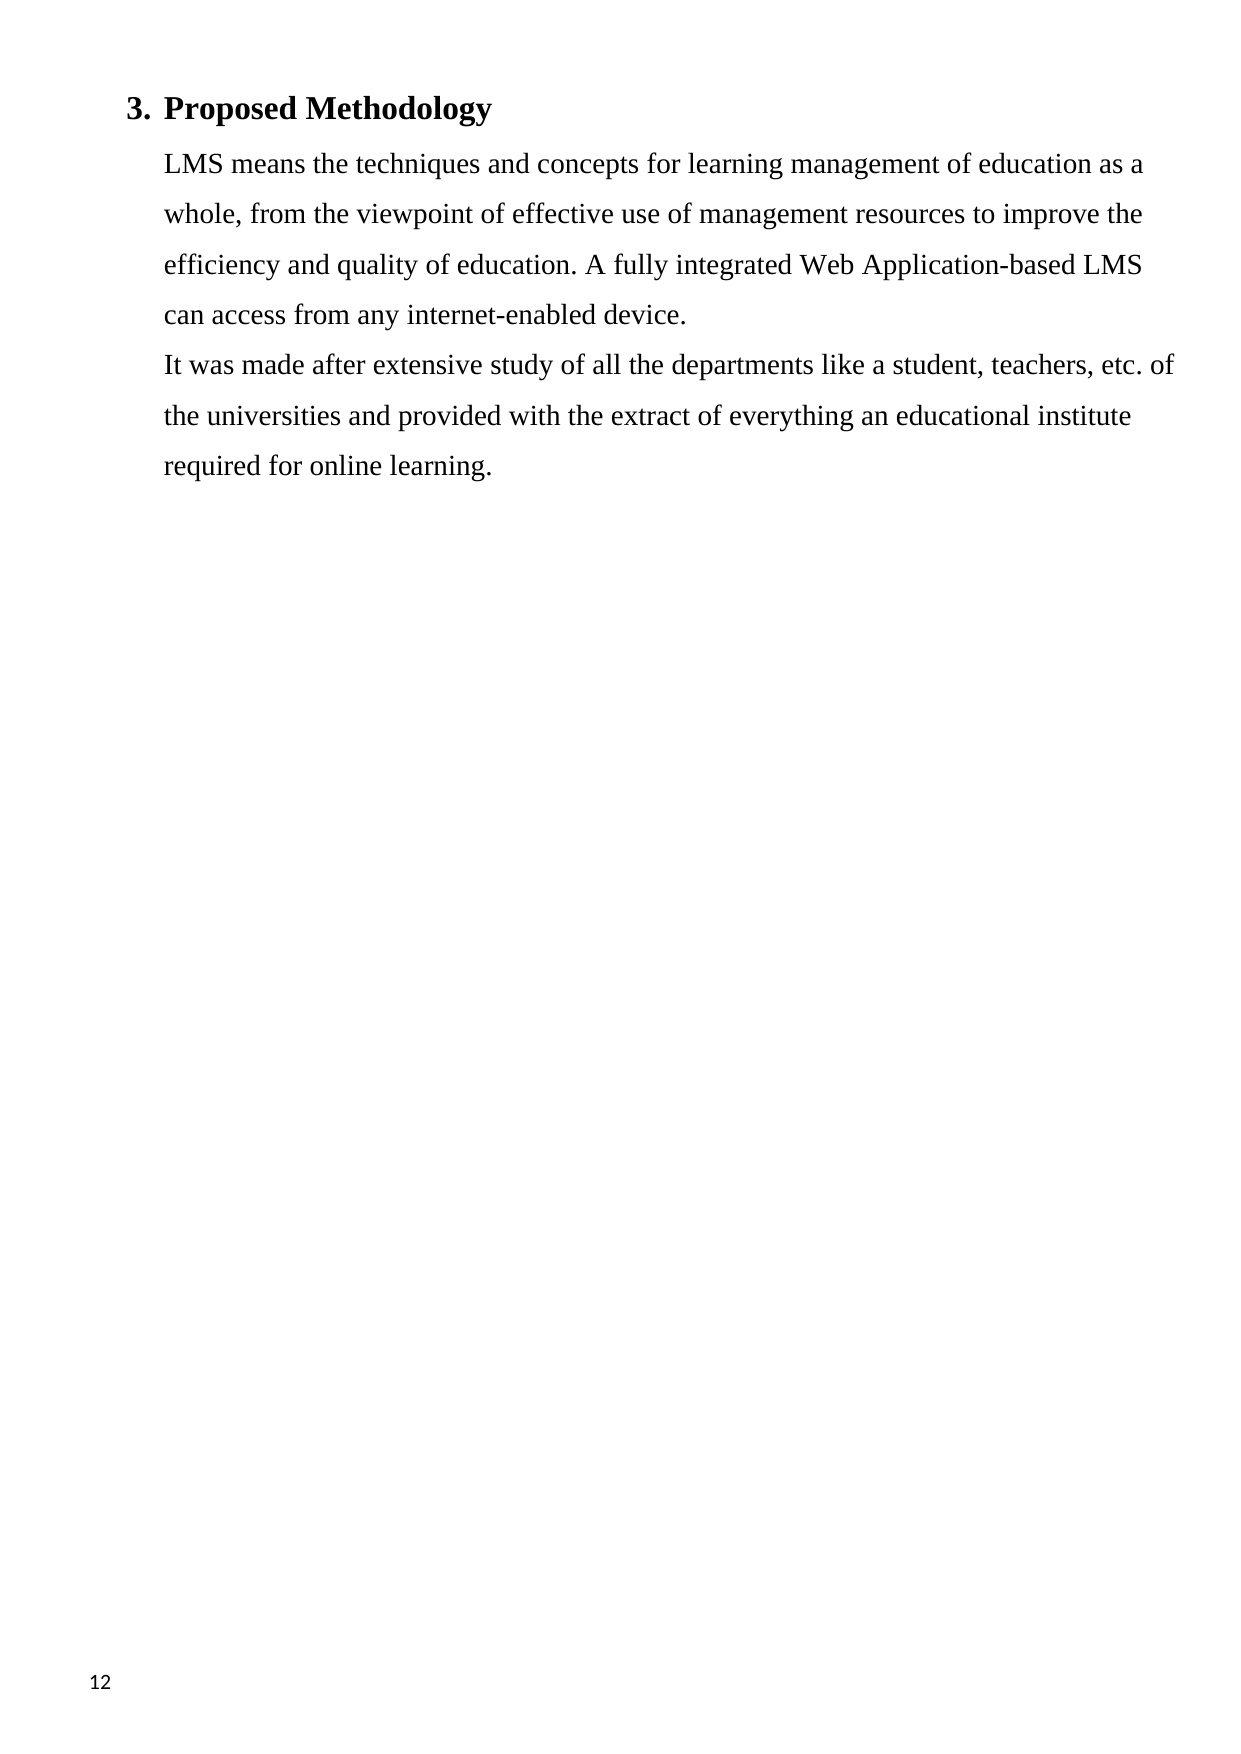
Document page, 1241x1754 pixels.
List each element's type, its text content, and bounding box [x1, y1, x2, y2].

list It was made after extensive study of all the departments like a student, teachers, etc. of the universities and provided with the extract of everything an educational institute required for online learning. [164, 347, 1181, 482]
list LMS means the techniques and concepts for learning management of education as a whole, from the viewpoint of effective use of management resources to improve the efficiency and quality of education. A fully integrated Web Application-based LMS can access from any internet-enabled device. [164, 146, 1181, 331]
list Proposed Methodology [126, 89, 1181, 127]
